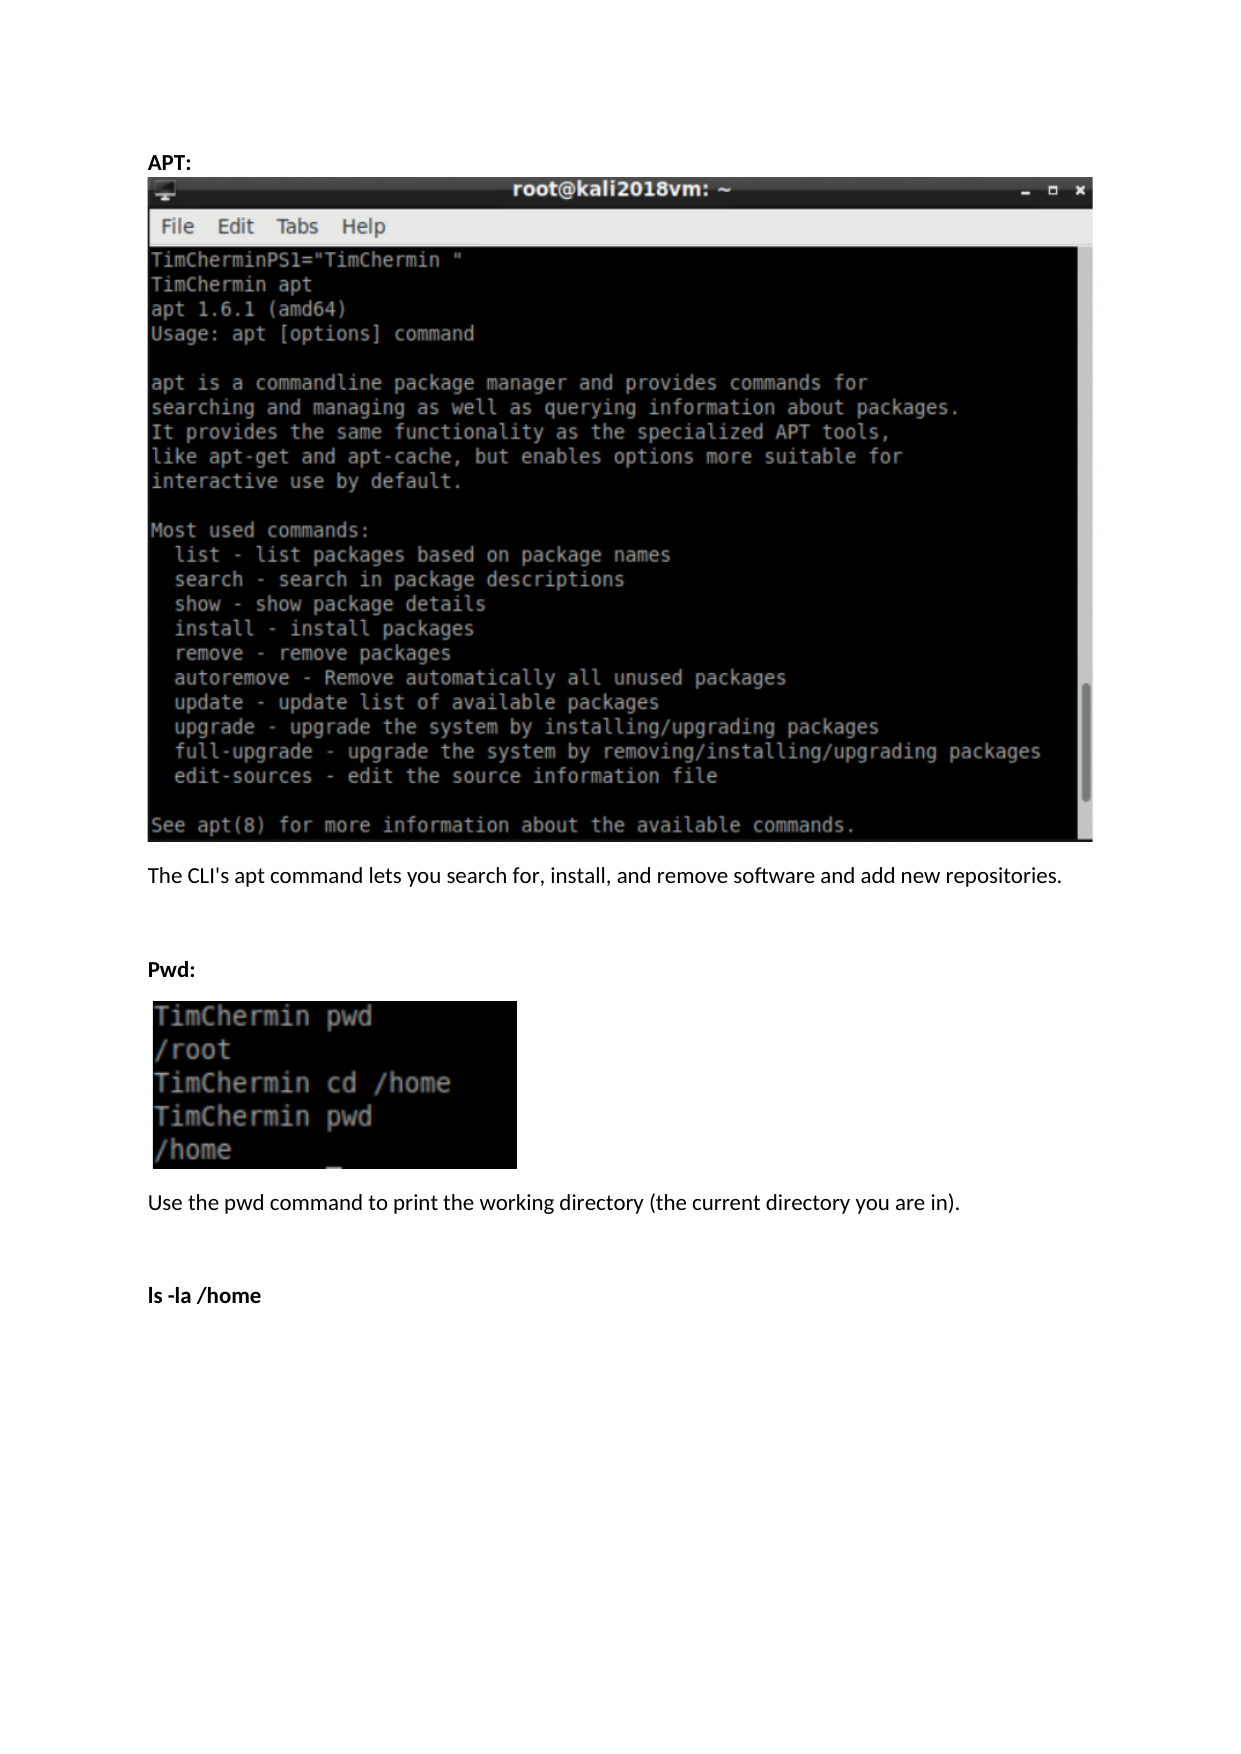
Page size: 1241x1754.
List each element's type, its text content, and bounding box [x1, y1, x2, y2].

picture [152, 1001, 517, 1169]
picture [147, 177, 1093, 842]
text APT: [148, 148, 1093, 177]
text Use the pwd command to print the working directory (the current directory you are in). [148, 1188, 1093, 1216]
text Pwd: [148, 955, 1093, 983]
text The CLI's apt command lets you search for, install, and remove software and add new repositories. [148, 861, 1093, 889]
text ls -la /home [148, 1281, 1093, 1309]
